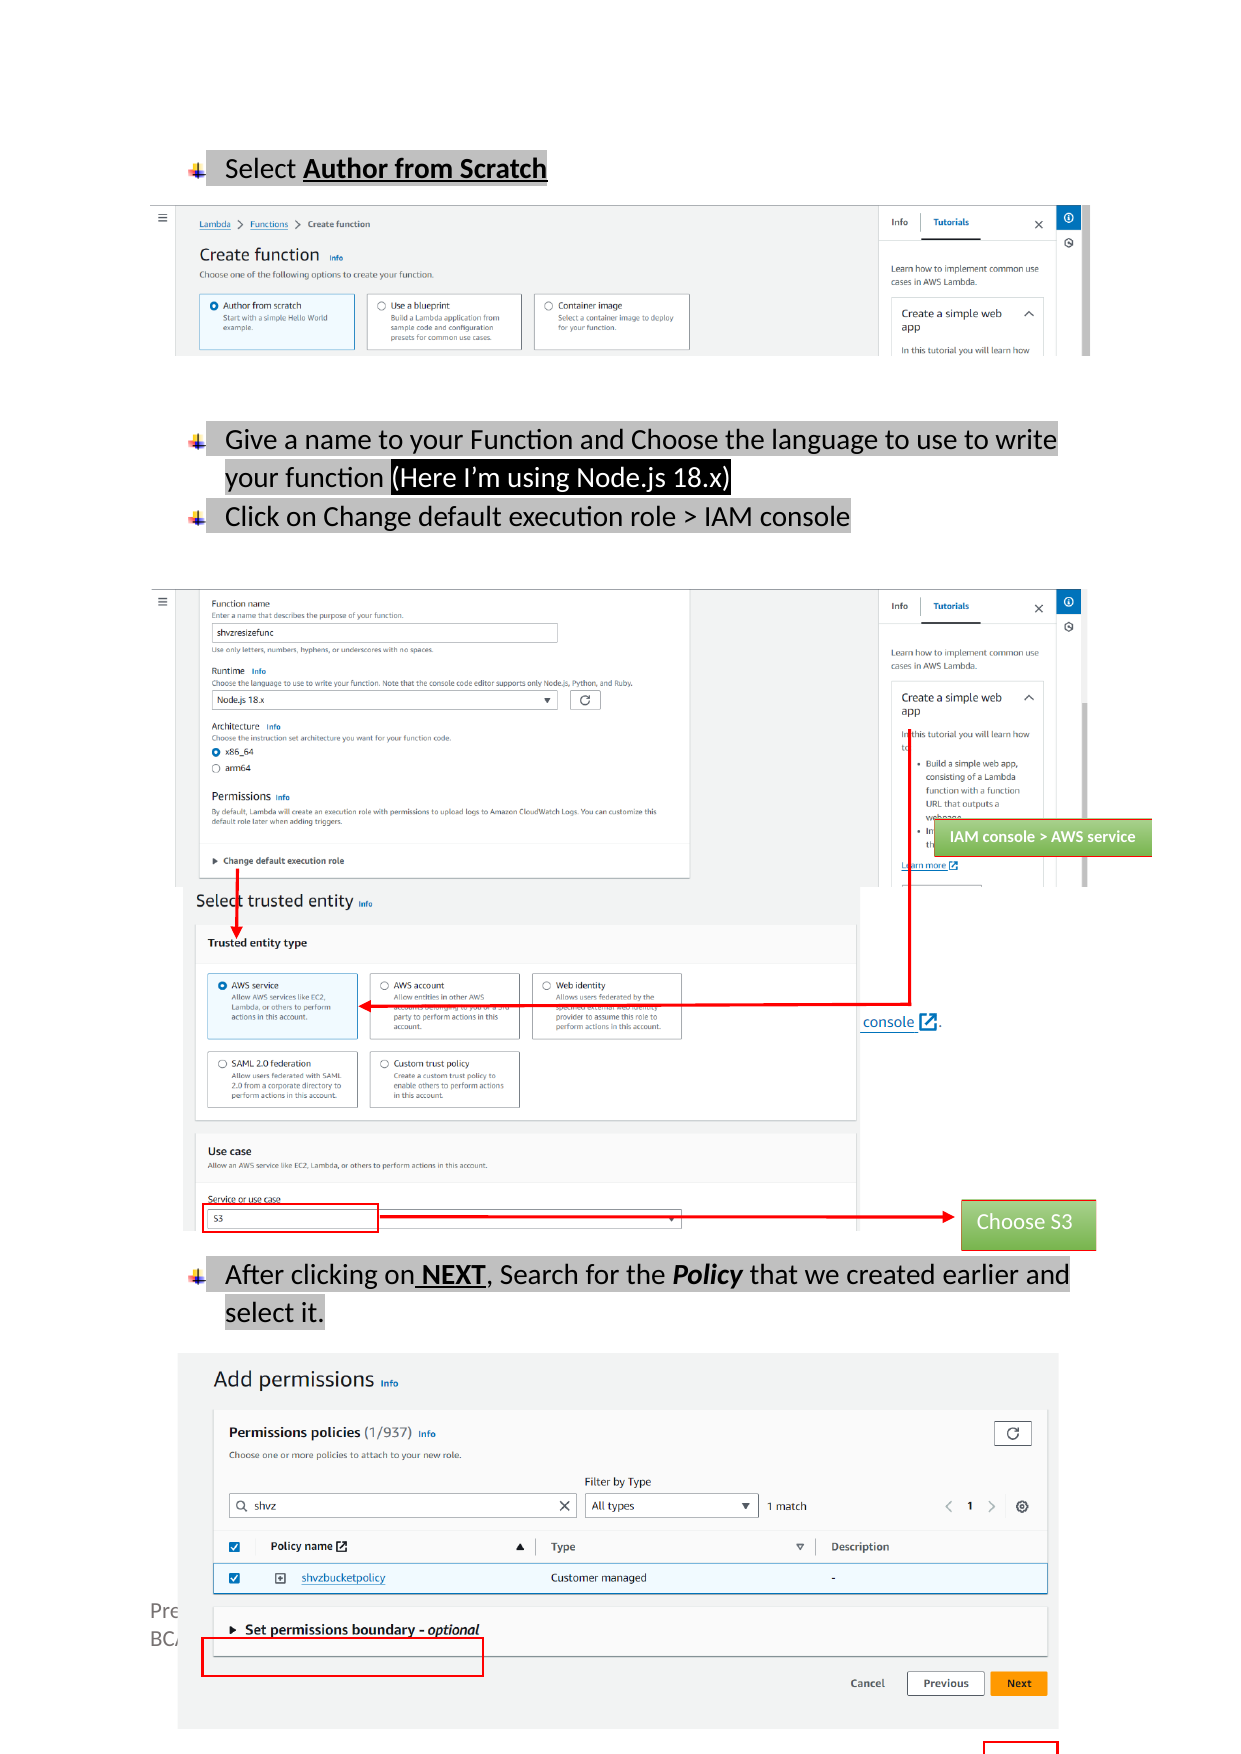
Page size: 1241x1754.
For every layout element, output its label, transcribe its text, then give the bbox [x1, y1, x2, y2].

picture [177, 247, 1063, 626]
picture [188, 161, 206, 179]
list After clicking on NEXT, Search for the Policy that we created earlier and select it. [187, 150, 1090, 224]
